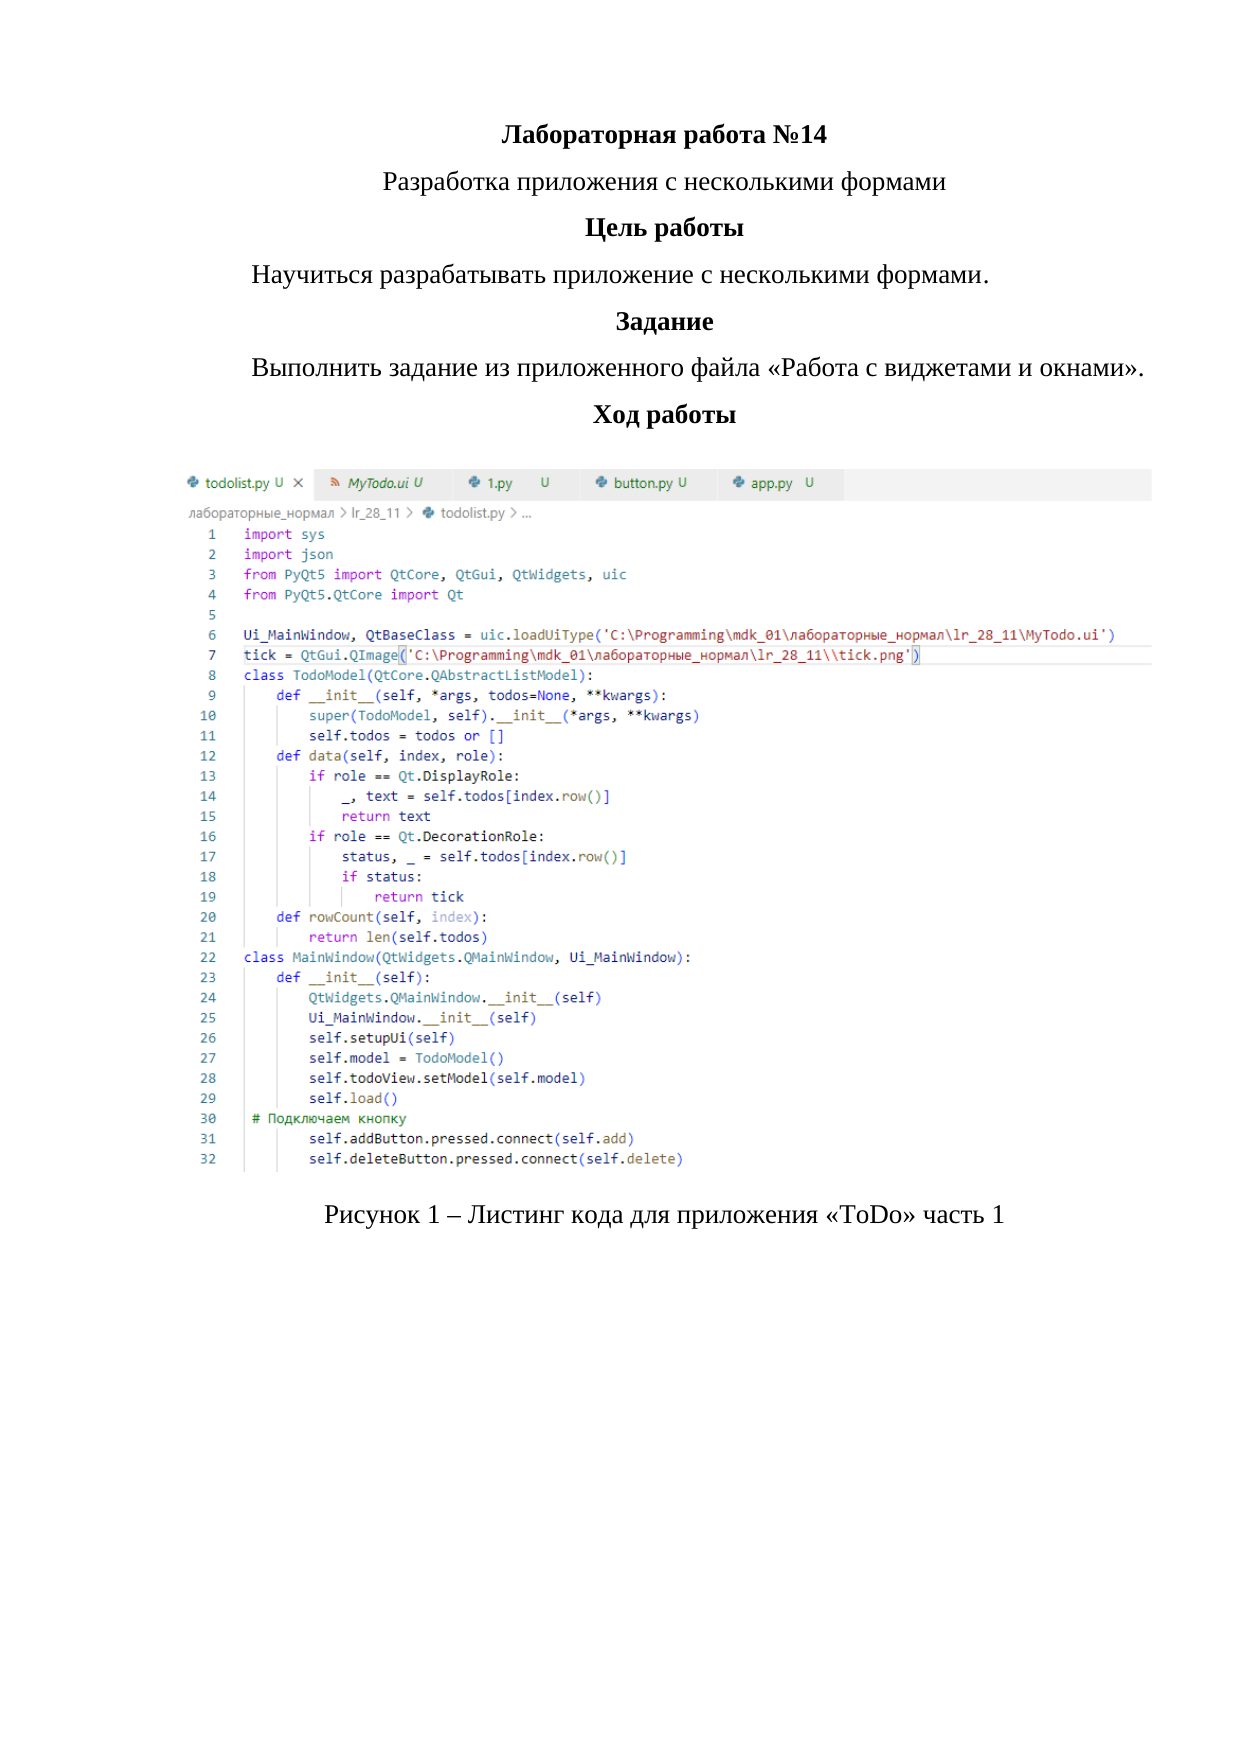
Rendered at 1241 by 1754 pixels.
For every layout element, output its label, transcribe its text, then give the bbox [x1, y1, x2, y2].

text Научиться разрабатывать приложение с несколькими формами. [177, 258, 1152, 289]
text Цель работы [177, 211, 1152, 243]
text Выполнить задание из приложенного файла «Работа с виджетами и окнами». [177, 351, 1152, 383]
text Лабораторная работа №14 [177, 118, 1152, 149]
text Ход работы [177, 398, 1152, 429]
text Задание [177, 305, 1152, 336]
text Рисунок 1 – Листинг кода для приложения «ToDo» часть 1 [177, 1198, 1152, 1229]
picture [177, 469, 1152, 1172]
text Разработка приложения с несколькими формами [177, 165, 1152, 196]
